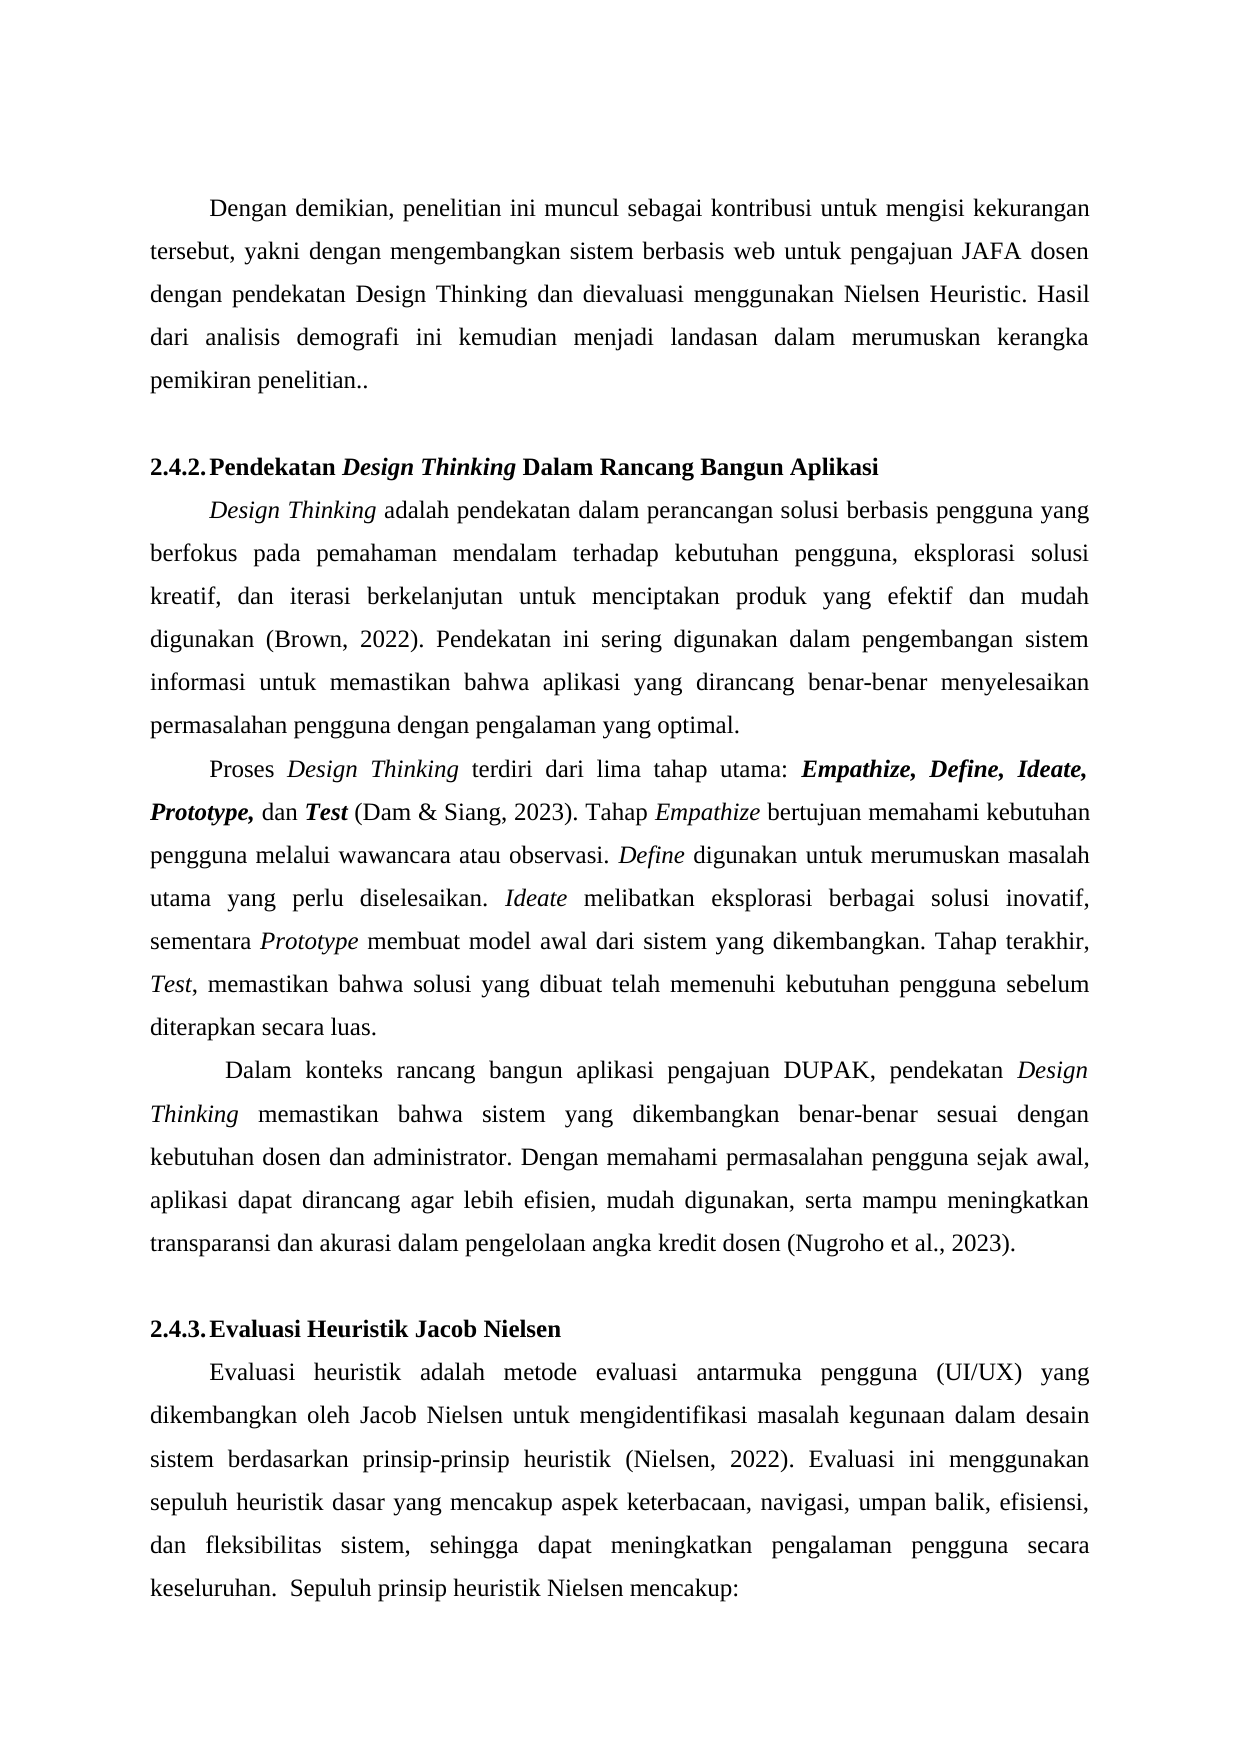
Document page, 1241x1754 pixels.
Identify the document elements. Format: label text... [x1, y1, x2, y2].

subtitle Evaluasi Heuristik Jacob Nielsen [150, 1314, 1090, 1343]
text Dengan demikian, penelitian ini muncul sebagai kontribusi untuk mengisi kekurangan tersebut, yakni dengan mengembangkan sistem berbasis web untuk pengajuan JAFA dosen dengan pendekatan Design Thinking dan dievaluasi menggunakan Nielsen Heuristic. Hasil dari analisis demografi ini kemudian menjadi landasan dalam merumuskan kerangka pemikiran penelitian.. [150, 193, 1090, 394]
text Evaluasi heuristik adalah metode evaluasi antarmuka pengguna (UI/UX) yang dikembangkan oleh Jacob Nielsen untuk mengidentifikasi masalah kegunaan dalam desain sistem berdasarkan prinsip-prinsip heuristik (Nielsen, 2022). Evaluasi ini menggunakan sepuluh heuristik dasar yang mencakup aspek keterbacaan, navigasi, umpan balik, efisiensi, dan fleksibilitas sistem, sehingga dapat meningkatkan pengalaman pengguna secara keseluruhan. Sepuluh prinsip heuristik Nielsen mencakup: [150, 1357, 1090, 1602]
text Dalam konteks rancang bangun aplikasi pengajuan DUPAK, pendekatan Design Thinking memastikan bahwa sistem yang dikembangkan benar-benar sesuai dengan kebutuhan dosen dan administrator. Dengan memahami permasalahan pengguna sejak awal, aplikasi dapat dirancang agar lebih efisien, mudah digunakan, serta mampu meningkatkan transparansi dan akurasi dalam pengelolaan angka kredit dosen (Nugroho et al., 2023). [150, 1056, 1090, 1257]
text Design Thinking adalah pendekatan dalam perancangan solusi berbasis pengguna yang berfokus pada pemahaman mendalam terhadap kebutuhan pengguna, eksplorasi solusi kreatif, dan iterasi berkelanjutan untuk menciptakan produk yang efektif dan mudah digunakan (Brown, 2022). Pendekatan ini sering digunakan dalam pengembangan sistem informasi untuk memastikan bahwa aplikasi yang dirancang benar-benar menyelesaikan permasalahan pengguna dengan pengalaman yang optimal. [150, 495, 1090, 739]
subtitle Pendekatan Design Thinking Dalam Rancang Bangun Aplikasi [150, 452, 1090, 481]
text Proses Design Thinking terdiri dari lima tahap utama: Empathize, Define, Ideate, Prototype, dan Test (Dam & Siang, 2023). Tahap Empathize bertujuan memahami kebutuhan pengguna melalui wawancara atau observasi. Define digunakan untuk merumuskan masalah utama yang perlu diselesaikan. Ideate melibatkan eksplorasi berbagai solusi inovatif, sementara Prototype membuat model awal dari sistem yang dikembangkan. Tahap terakhir, Test, memastikan bahwa solusi yang dibuat telah memenuhi kebutuhan pengguna sebelum diterapkan secara luas. [150, 754, 1090, 1041]
